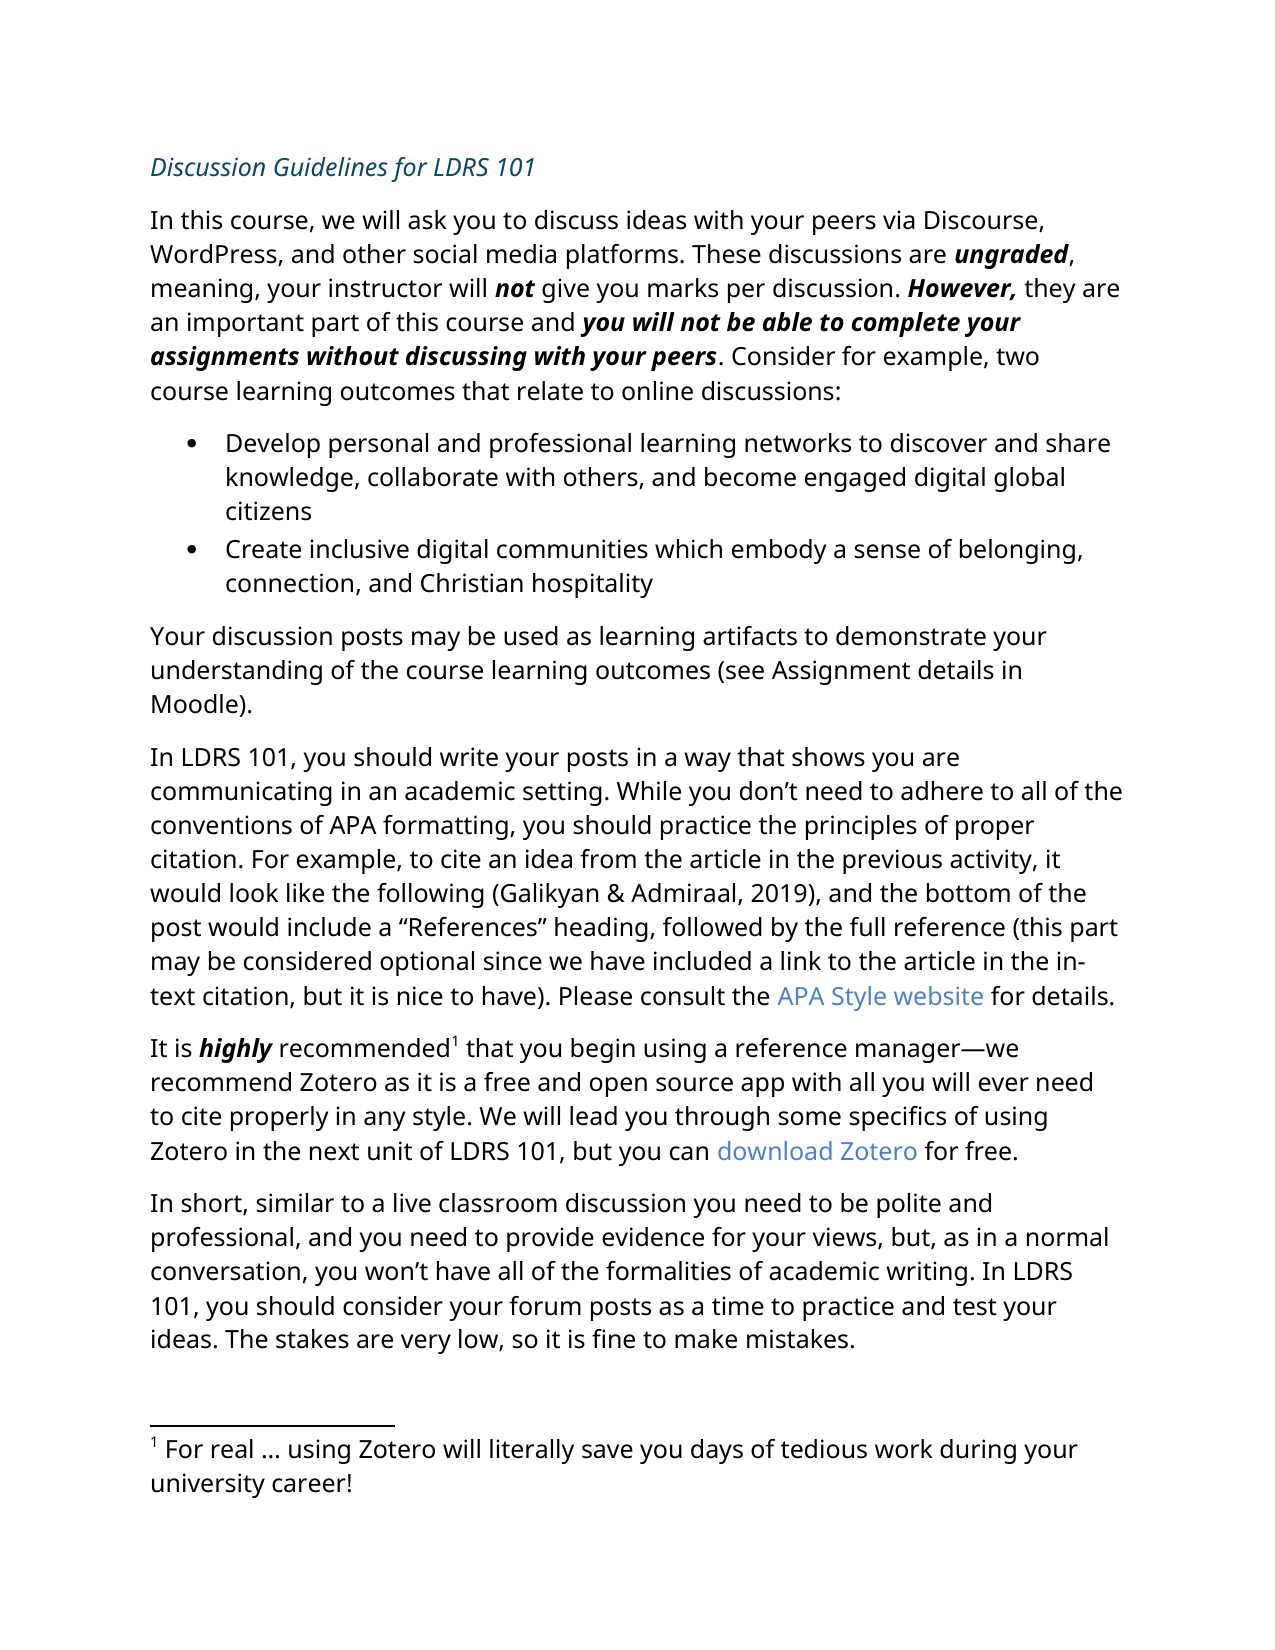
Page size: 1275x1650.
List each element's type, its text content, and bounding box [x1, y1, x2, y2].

text In this course, we will ask you to discuss ideas with your peers via Discourse, WordPress, and other social media platforms. These discussions are ungraded, meaning, your instructor will not give you marks per discussion. However, they are an important part of this course and you will not be able to complete your assignments without discussing with your peers. Consider for example, two course learning outcomes that relate to online discussions: [150, 203, 1125, 407]
text Your discussion posts may be used as learning artifacts to demonstrate your understanding of the course learning outcomes (see Assignment details in Moodle). [150, 619, 1125, 721]
text In LDRS 101, you should write your posts in a way that shows you are communicating in an academic setting. While you don’t need to adhere to all of the conventions of APA formatting, you should practice the principles of proper citation. For example, to cite an idea from the article in the previous activity, it would look like the following (Galikyan & Admiraal, 2019), and the bottom of the post would include a “References” heading, followed by the full reference (this part may be considered optional since we have included a link to the article in the in-text citation, but it is nice to have). Please consult the APA Style website for details. [150, 740, 1125, 1012]
text In short, similar to a live classroom discussion you need to be polite and professional, and you need to provide evidence for your views, but, as in a normal conversation, you won’t have all of the formalities of academic writing. In LDRS 101, you should consider your forum posts as a time to practice and test your ideas. The stakes are very low, so it is fine to make mistakes. [150, 1186, 1125, 1356]
subtitle Discussion Guidelines for LDRS 101 [150, 150, 1125, 184]
text It is highly recommended that you begin using a reference manager—we recommend Zotero as it is a free and open source app with all you will ever need to cite properly in any style. We will lead you through some specifics of using Zotero in the next unit of LDRS 101, but you can download Zotero for free. [150, 1031, 1125, 1167]
list Create inclusive digital communities which embody a sense of belonging, connection, and Christian hospitality [187, 532, 1125, 600]
list Develop personal and professional learning networks to discover and share knowledge, collaborate with others, and become engaged digital global citizens [187, 426, 1125, 528]
